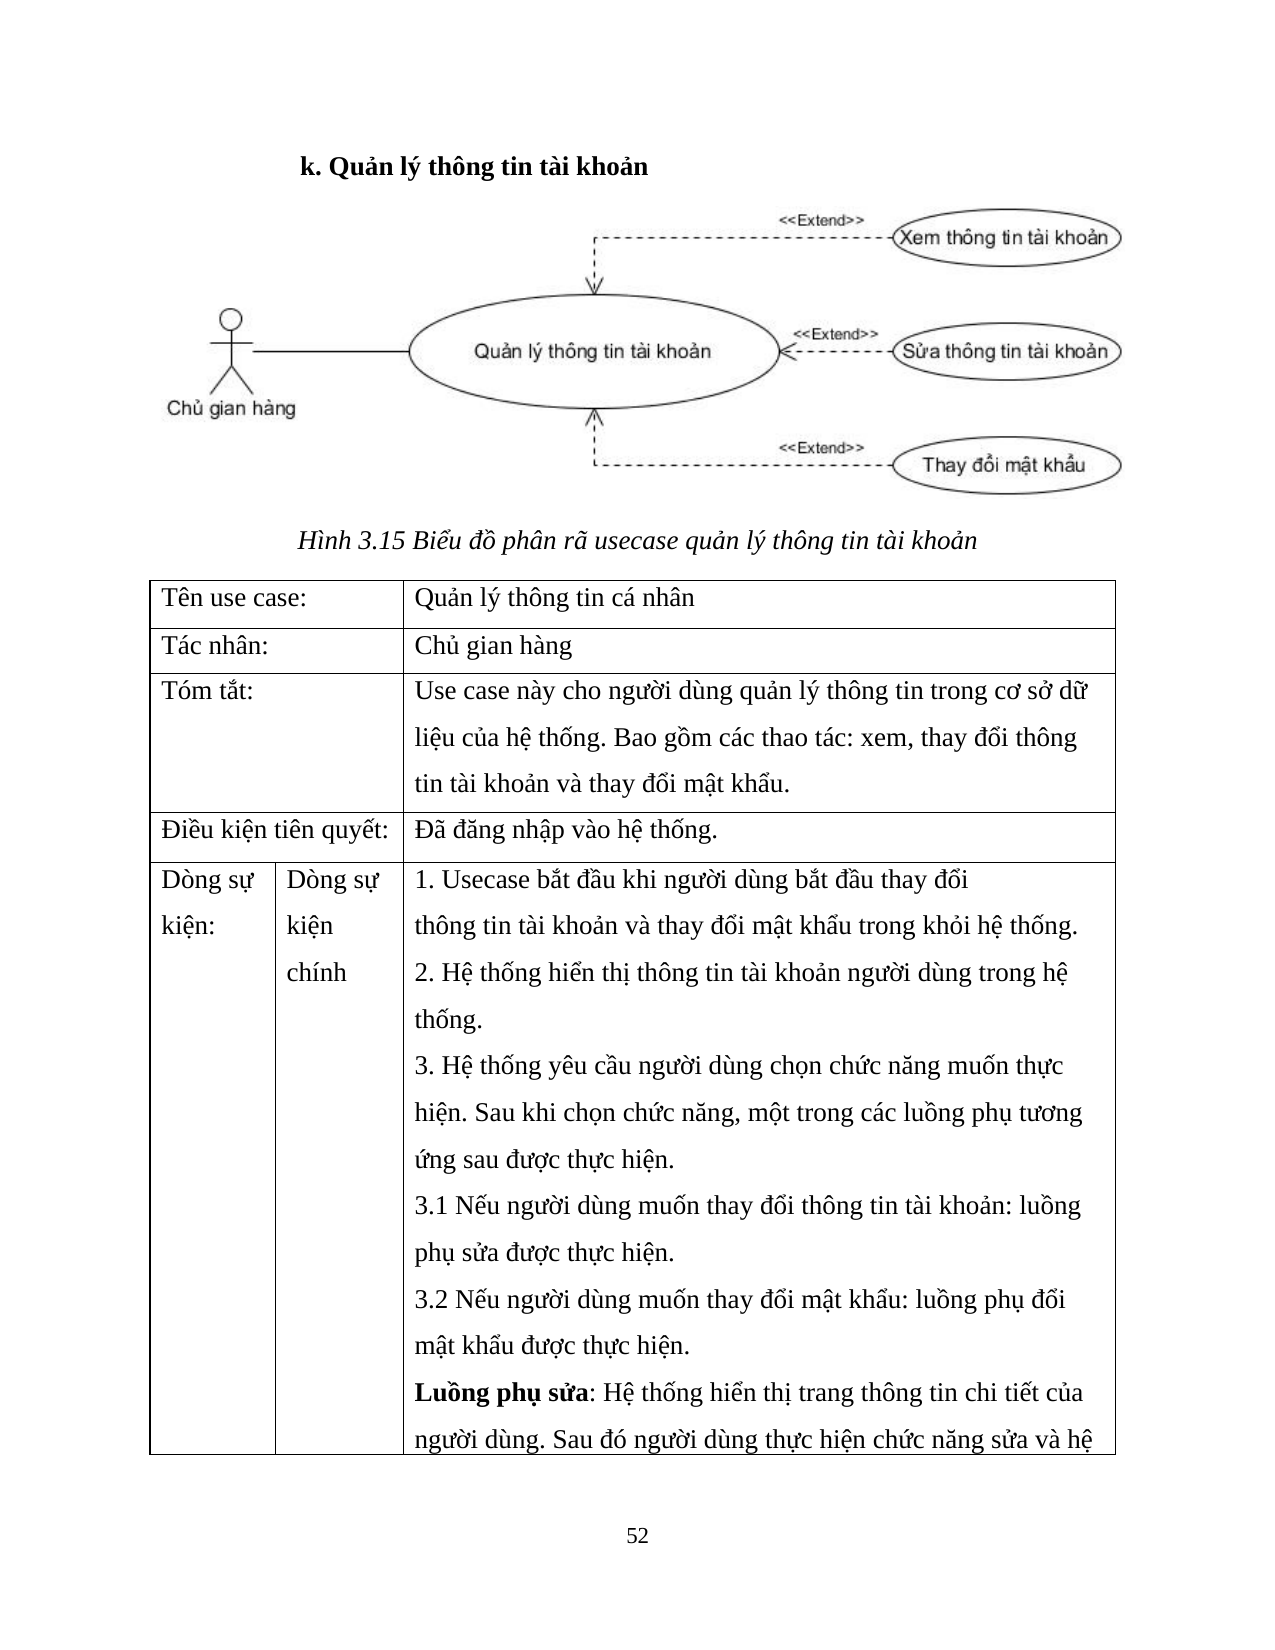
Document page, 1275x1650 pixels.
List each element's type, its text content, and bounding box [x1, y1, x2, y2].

table_cell Tóm tắt: [151, 674, 403, 812]
picture [150, 206, 1125, 499]
table_cell Dòng sự kiện chính [276, 863, 403, 1454]
table_header Tên use case: [151, 581, 403, 628]
text Hình 3.15 Biểu đồ phân rã usecase quản lý thông tin tài khoản [150, 524, 1125, 555]
subtitle k. Quản lý thông tin tài khoản [150, 150, 1125, 181]
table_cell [404, 863, 1115, 1454]
table_cell Use case này cho người dùng quản lý thông tin trong cơ sở dữ liệu của hệ thống. Bao gồm các thao tác: xem, thay đổi thông tin tài khoản và thay đổi mật khẩu. [404, 674, 1115, 812]
table_cell Điều kiện tiên quyết: [151, 813, 403, 862]
table_cell Chủ gian hàng [404, 629, 1115, 673]
table_cell Dòng sự kiện: [151, 863, 275, 1454]
table_cell Tác nhân: [151, 629, 403, 673]
table_header Quản lý thông tin cá nhân [404, 581, 1115, 628]
table_cell Đã đăng nhập vào hệ thống. [404, 813, 1115, 862]
